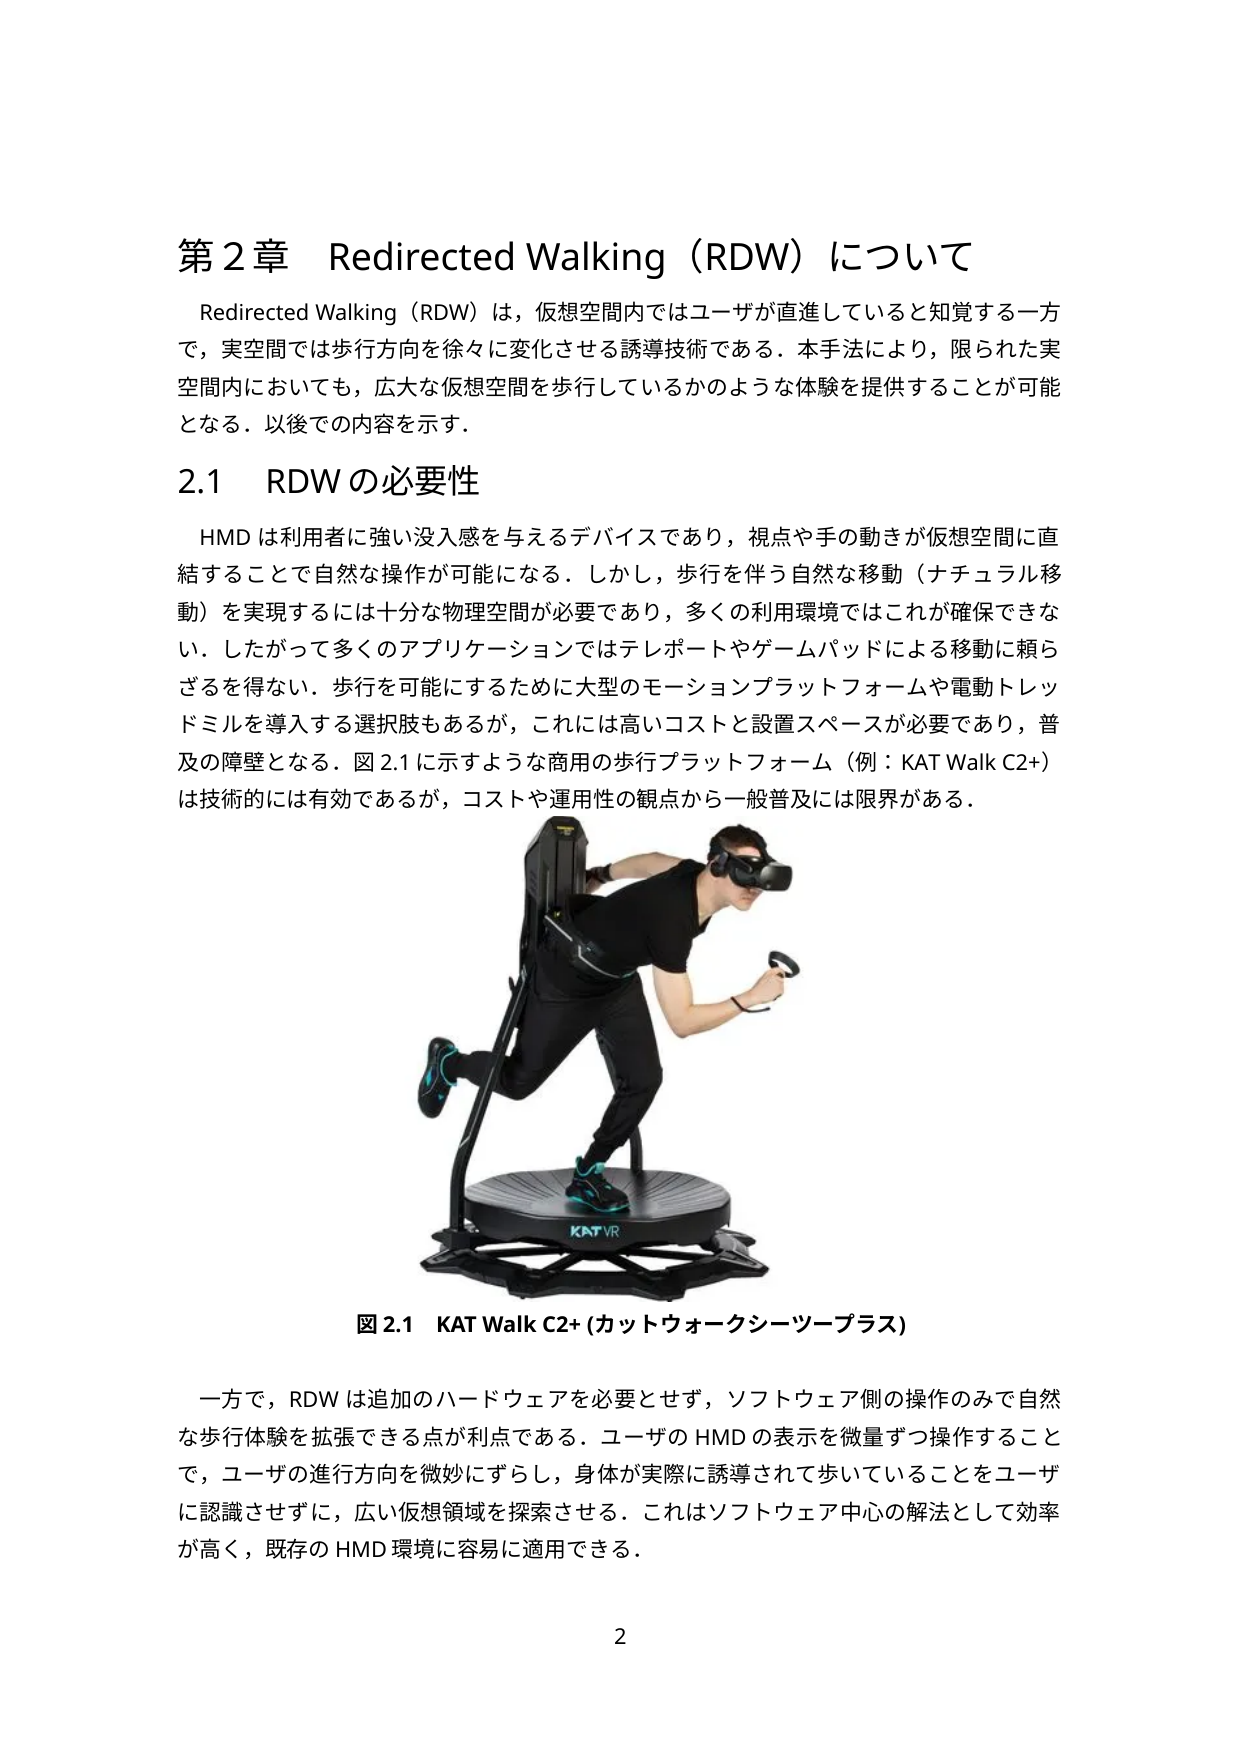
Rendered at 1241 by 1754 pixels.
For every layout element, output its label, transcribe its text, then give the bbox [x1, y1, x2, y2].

subtitle 2.1 RDWの必要性 [177, 442, 1063, 517]
text 図2.1 KAT Walk C2+ (カットウォークシーツープラス) [177, 1304, 1063, 1342]
text Redirected Walking（RDW）は，仮想空間内ではユーザが直進していると知覚する一方で，実空間では歩行方向を徐々に変化させる誘導技術である．本手法により，限られた実空間内においても，広大な仮想空間を歩行しているかのような体験を提供することが可能となる．以後での内容を示す． [177, 292, 1063, 442]
picture [199, 816, 1085, 1302]
subtitle 第２章 Redirected Walking（RDW）について [177, 217, 1063, 292]
text 一方で，RDW は追加のハードウェアを必要とせず，ソフトウェア側の操作のみで自然な歩行体験を拡張できる点が利点である．ユーザのHMDの表示を微量ずつ操作することで，ユーザの進行方向を微妙にずらし，身体が実際に誘導されて歩いていることをユーザに認識させずに，広い仮想領域を探索させる．これはソフトウェア中心の解法として効率が高く，既存のHMD環境に容易に適用できる． [177, 1379, 1063, 1567]
text HMD は利用者に強い没入感を与えるデバイスであり，視点や手の動きが仮想空間に直結することで自然な操作が可能になる．しかし，歩行を伴う自然な移動（ナチュラル移動）を実現するには十分な物理空間が必要であり，多くの利用環境ではこれが確保できない．したがって多くのアプリケーションではテレポートやゲームパッドによる移動に頼らざるを得ない．歩行を可能にするために大型のモーションプラットフォームや電動トレッドミルを導入する選択肢もあるが，これには高いコストと設置スペースが必要であり，普及の障壁となる．図2.1に示すような商用の歩行プラットフォーム（例：KAT Walk C2+）は技術的には有効であるが，コストや運用性の観点から一般普及には限界がある． [177, 517, 1063, 817]
